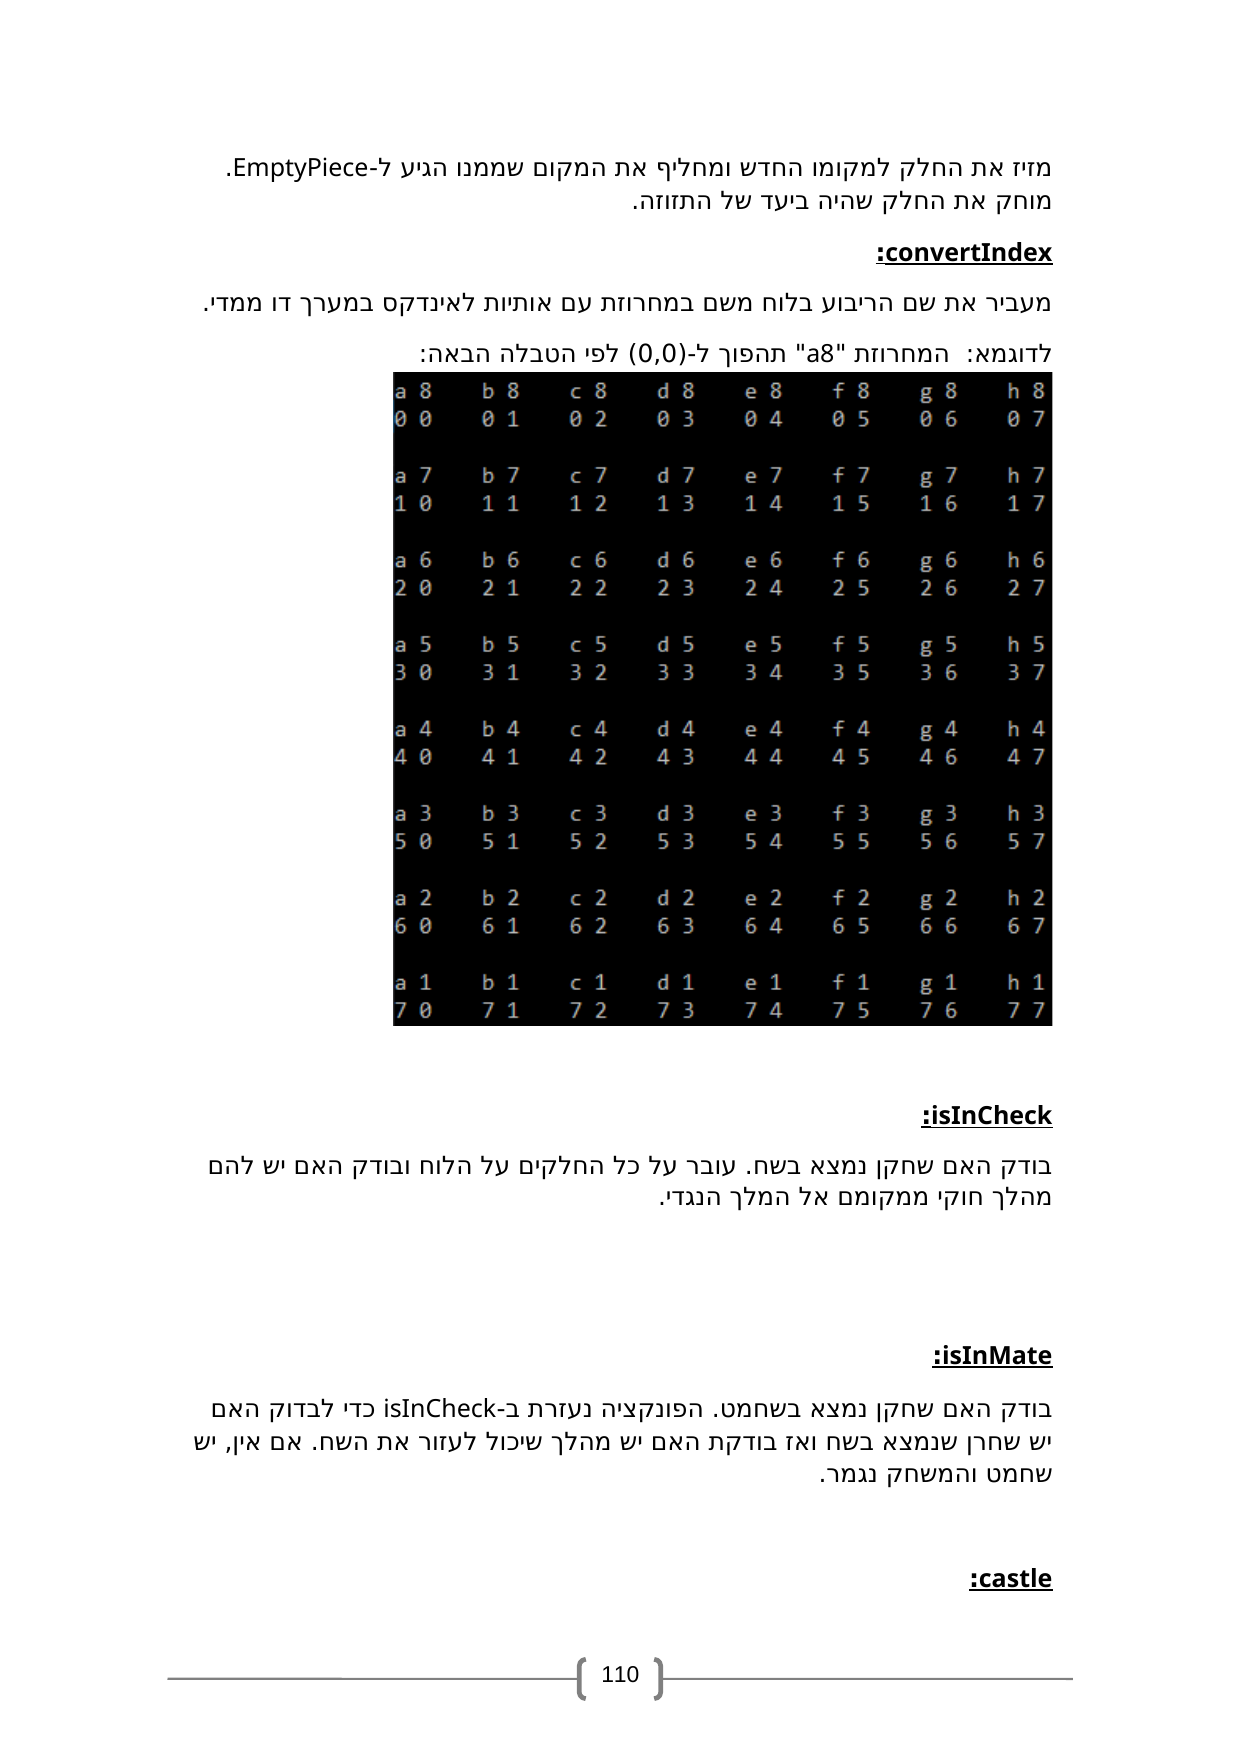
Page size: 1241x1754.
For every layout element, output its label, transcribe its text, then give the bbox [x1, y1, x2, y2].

text castle: [187, 1560, 1053, 1594]
text isInCheck: [187, 1098, 1053, 1132]
text מעביר את שם הריבוע בלוח משם במחרוזת עם אותיות לאינדקס במערך דו ממדי. [187, 288, 1053, 317]
text בודק האם שחקן נמצא בשחמט. הפונקציה נעזרת ב-isInCheck כדי לבדוק האם יש שחרן שנמצא בשח ואז בודקת האם יש מהלך שיכול לעזור את השח. אם אין, יש שחמט והמשחק נגמר. [187, 1391, 1053, 1488]
picture [393, 372, 1053, 1026]
text בודק האם שחקן נמצא בשח. עובר על כל החלקים על הלוח ובודק האם יש להם מהלך חוקי ממקומם אל המלך הנגדי. [187, 1151, 1053, 1212]
text מזיז את החלק למקומו החדש ומחליף את המקום שממנו הגיע ל-EmptyPiece. מוחק את החלק שהיה ביעד של התזוזה. [187, 150, 1053, 216]
text convertIndex: [187, 234, 1053, 268]
text isInMate: [187, 1338, 1053, 1372]
